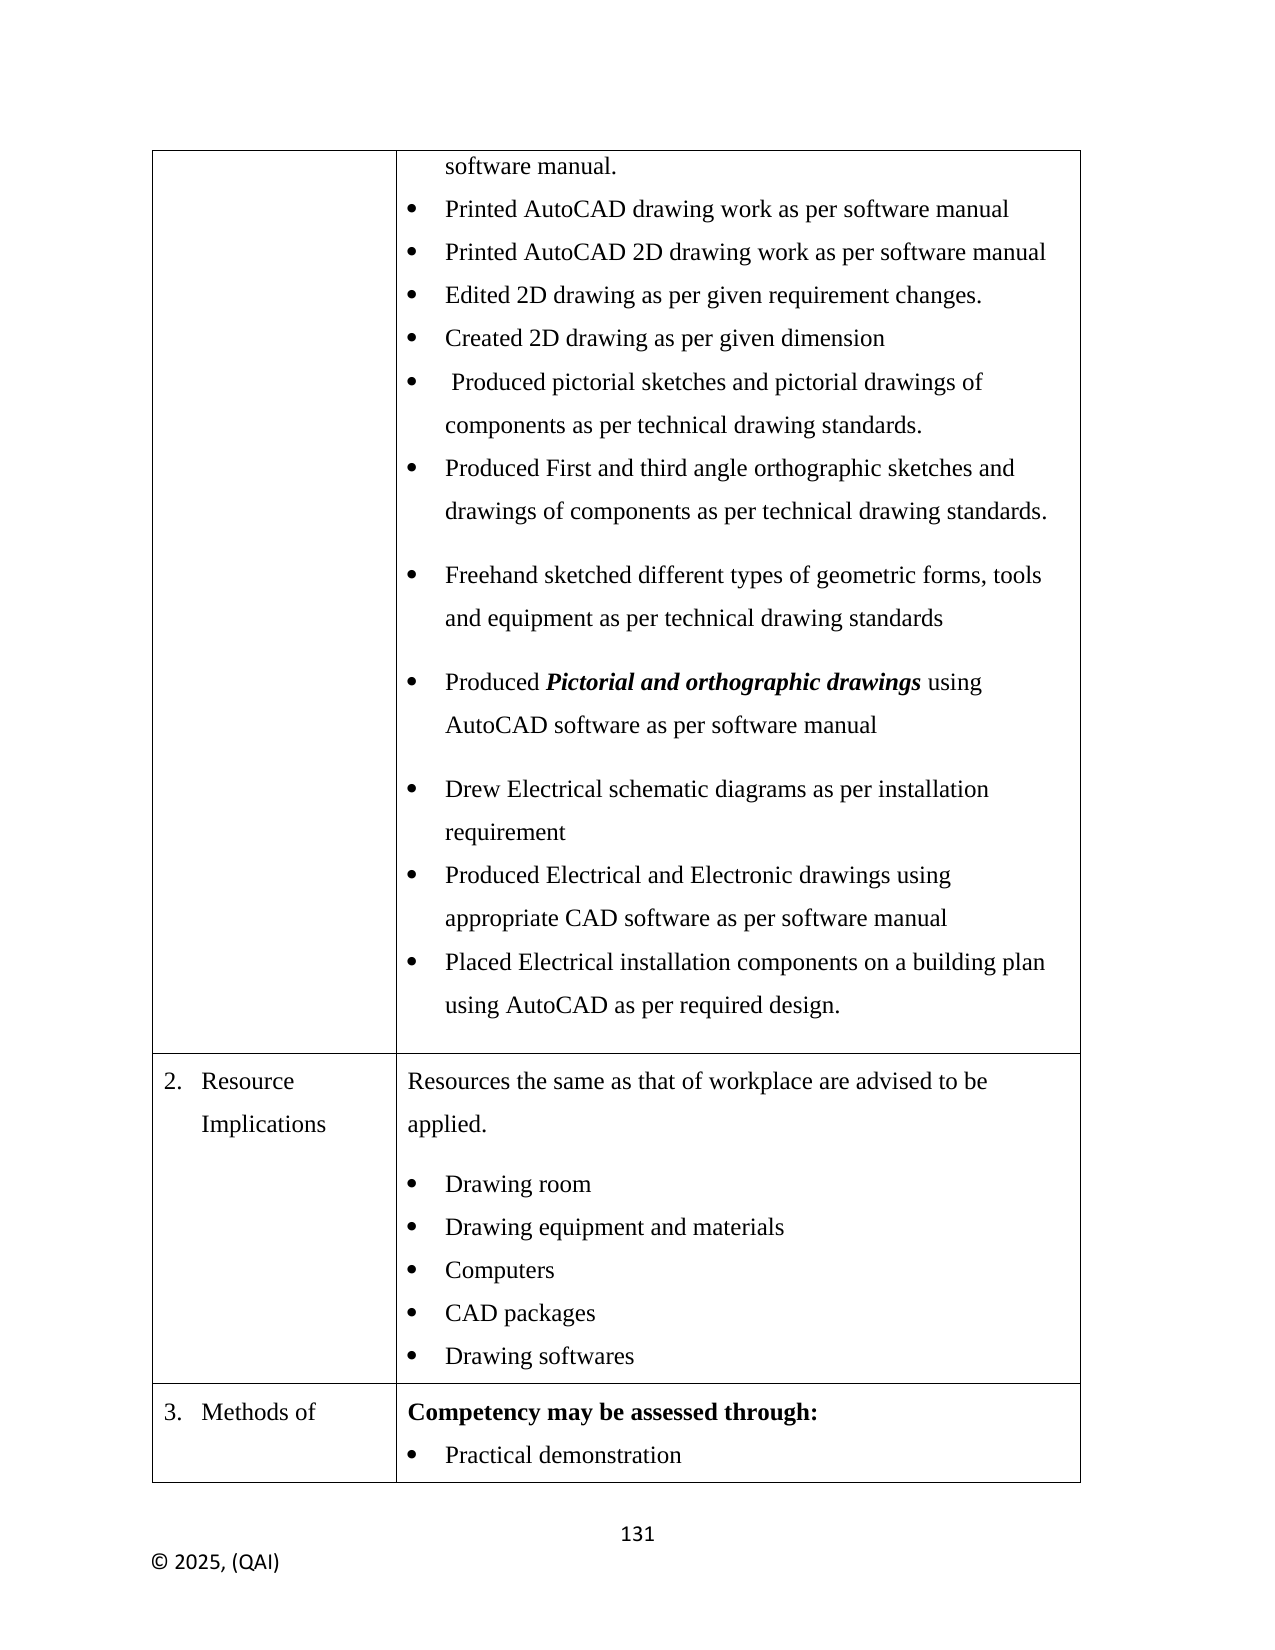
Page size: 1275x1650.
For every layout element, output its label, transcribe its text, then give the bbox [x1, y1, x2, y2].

table_cell Resources the same as that of workplace are advised to be applied. Drawing room Drawing equipment and materials Computers CAD packages Drawing softwares [397, 1054, 1080, 1383]
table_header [397, 151, 1080, 1052]
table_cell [153, 1384, 396, 1482]
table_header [153, 151, 396, 1052]
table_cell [397, 1384, 1080, 1482]
table_cell Resource Implications [153, 1054, 396, 1383]
